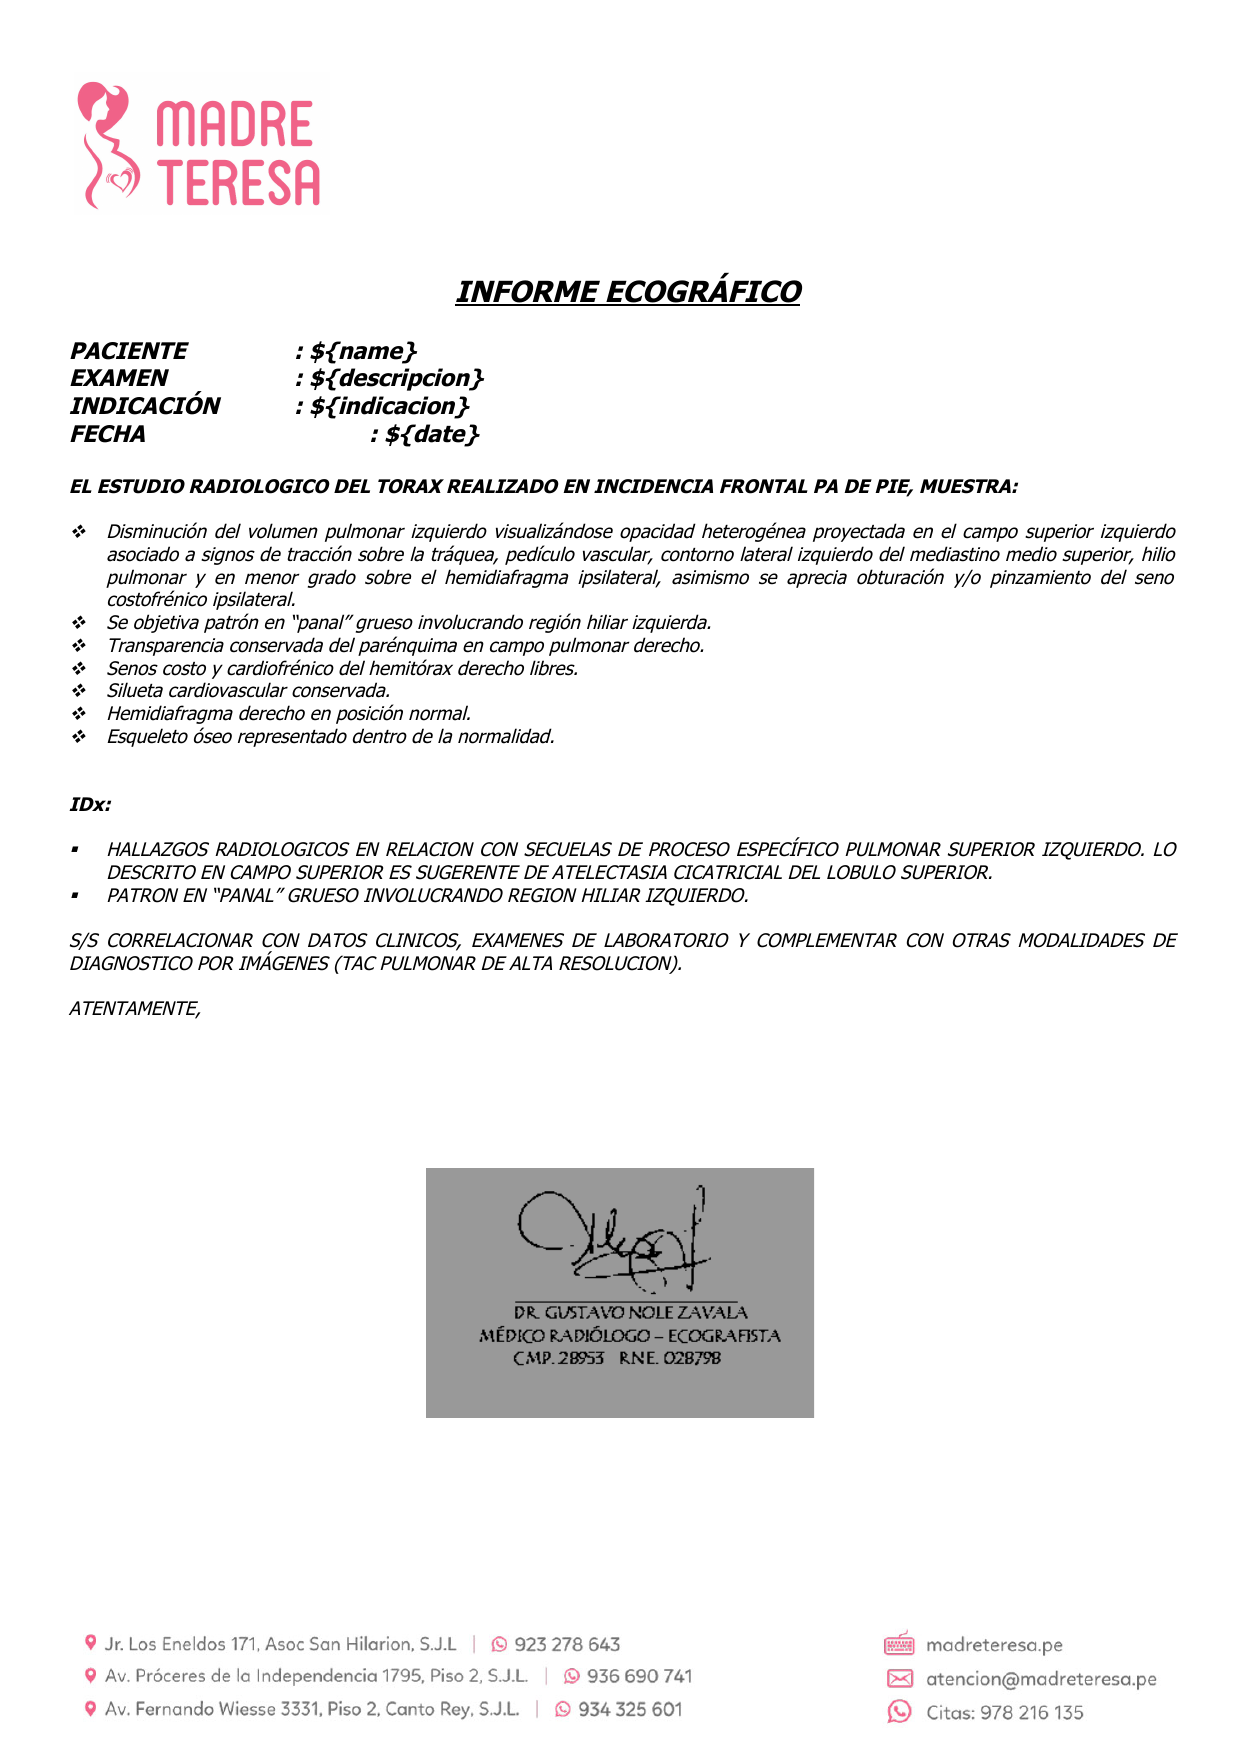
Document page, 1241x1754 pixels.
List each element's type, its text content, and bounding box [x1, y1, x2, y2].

text INDICACIÓN : ${indicacion} [69, 392, 1178, 419]
text S/S CORRELACIONAR CON DATOS CLINICOS, EXAMENES DE LABORATORIO Y COMPLEMENTAR CON OTRAS MODALIDADES DE DIAGNOSTICO POR IMÁGENES (TAC PULMONAR DE ALTA RESOLUCION). [69, 929, 1178, 974]
list Hemidiafragma derecho en posición normal. [69, 702, 1178, 724]
list Disminución del volumen pulmonar izquierdo visualizándose opacidad heterogénea proyectada en el campo superior izquierdo asociado a signos de tracción sobre la tráquea, pedículo vascular, contorno lateral izquierdo del mediastino medio superior, hilio pulmonar y en menor grado sobre el hemidiafragma ipsilateral, asimismo se aprecia obturación y/o pinzamiento del seno costofrénico ipsilateral. [69, 520, 1178, 611]
list HALLAZGOS RADIOLOGICOS EN RELACION CON SECUELAS DE PROCESO ESPECÍFICO PULMONAR SUPERIOR IZQUIERDO. LO DESCRITO EN CAMPO SUPERIOR ES SUGERENTE DE ATELECTASIA CICATRICIAL DEL LOBULO SUPERIOR. [69, 838, 1178, 883]
picture [0, 1594, 1241, 1754]
text PACIENTE : ${name} [69, 336, 1178, 364]
text EXAMEN : ${descripcion} [69, 364, 1178, 392]
list Senos costo y cardiofrénico del hemitórax derecho libres. [69, 656, 1178, 679]
list Se objetiva patrón en “panal” grueso involucrando región hiliar izquierda. [69, 611, 1178, 633]
list Esqueleto óseo representado dentro de la normalidad. [69, 724, 1178, 747]
list Transparencia conservada del parénquima en campo pulmonar derecho. [69, 633, 1178, 656]
list Silueta cardiovascular conservada. [69, 679, 1178, 702]
text FECHA : ${date} [69, 419, 1178, 447]
title INFORME ECOGRÁFICO [80, 273, 1178, 308]
list PATRON EN “PANAL” GRUESO INVOLUCRANDO REGION HILIAR IZQUIERDO. [69, 883, 1178, 906]
text ATENTAMENTE, [69, 996, 1178, 1019]
picture [73, 72, 331, 215]
text IDx: [69, 793, 1178, 815]
text EL ESTUDIO RADIOLOGICO DEL TORAX REALIZADO EN INCIDENCIA FRONTAL PA DE PIE, MUESTRA: [69, 475, 1178, 497]
